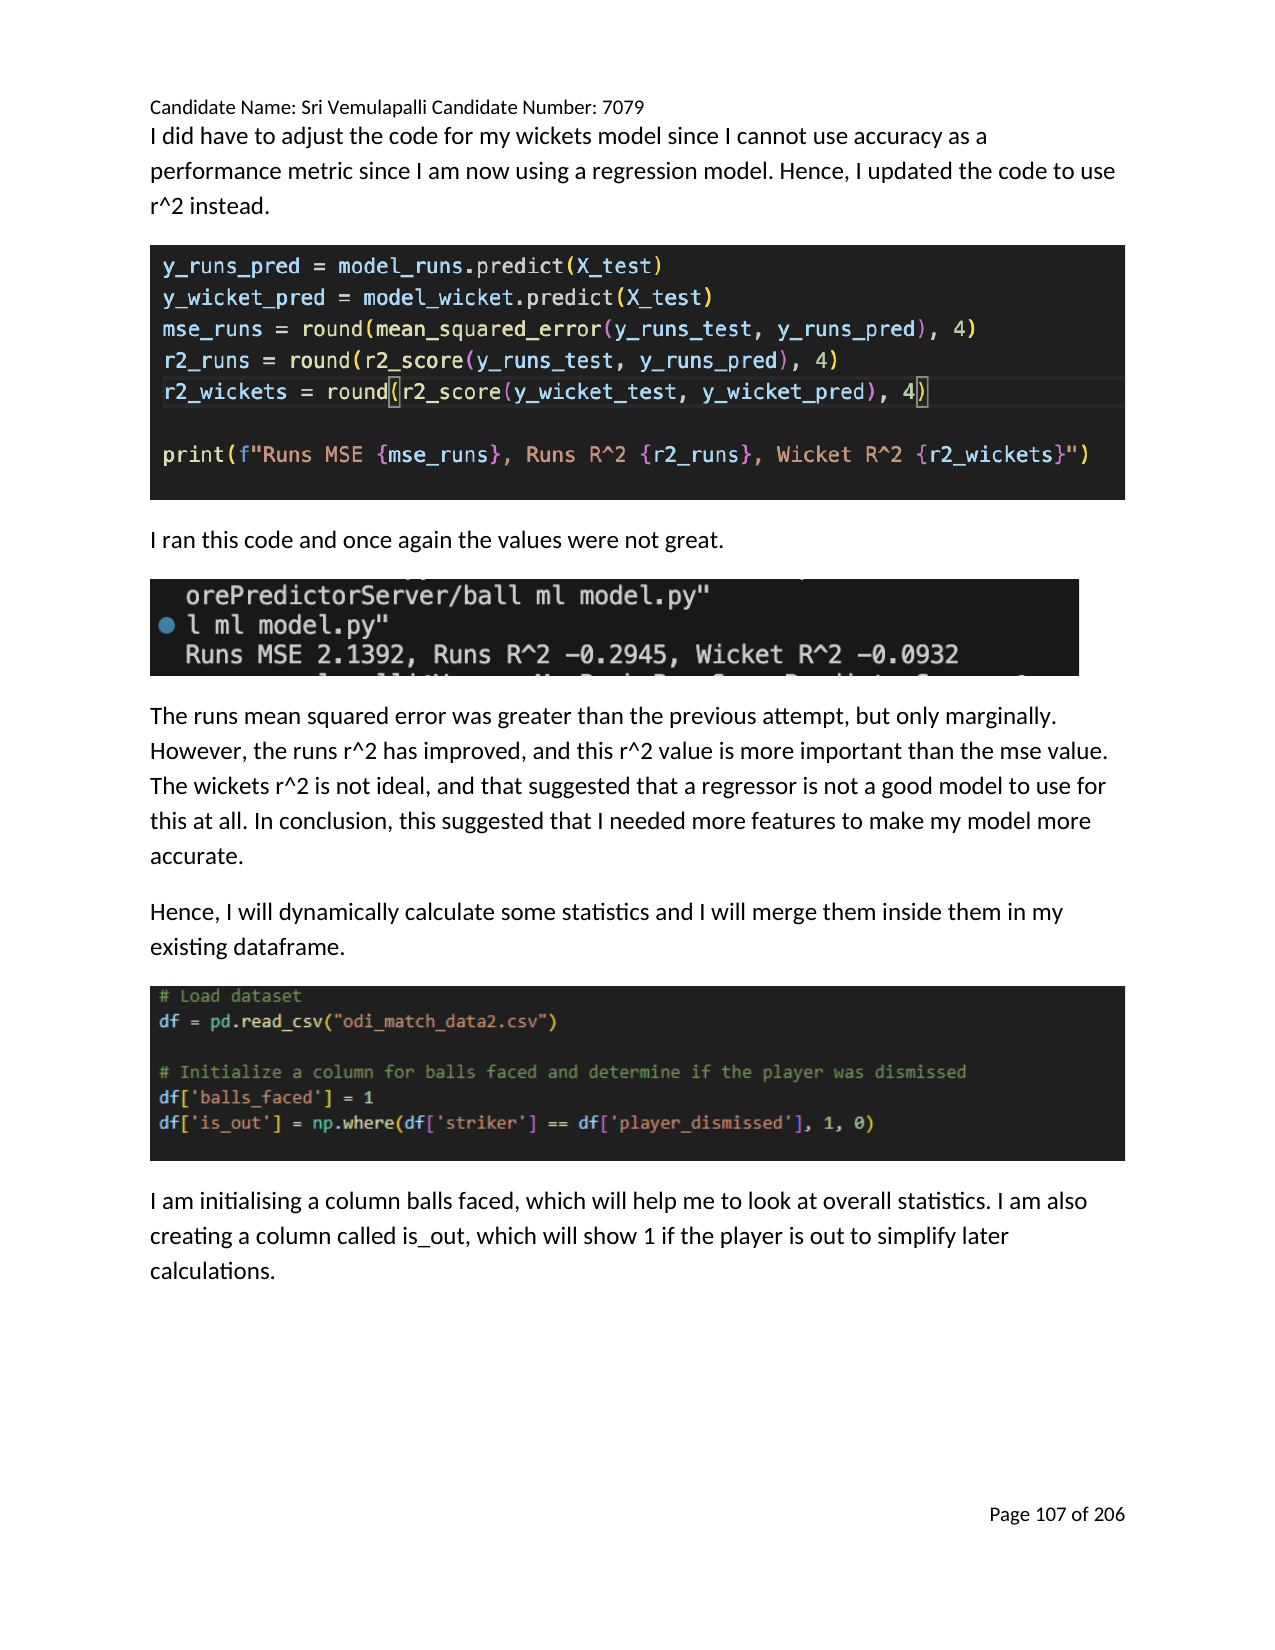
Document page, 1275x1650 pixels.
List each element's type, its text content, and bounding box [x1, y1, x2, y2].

text The runs mean squared error was greater than the previous attempt, but only marginally. However, the runs r^2 has improved, and this r^2 value is more important than the mse value. The wickets r^2 is not ideal, and that suggested that a regressor is not a good model to use for this at all. In conclusion, this suggested that I needed more features to make my model more accurate. [150, 700, 1125, 871]
text I am initialising a column balls faced, which will help me to look at overall statistics. I am also creating a column called is_out, which will show 1 if the player is out to simplify later calculations. [150, 1185, 1125, 1286]
text I did have to adjust the code for my wickets model since I cannot use accuracy as a performance metric since I am now using a regression model. Hence, I updated the code to use r^2 instead. [150, 120, 1125, 221]
picture [150, 245, 1125, 500]
picture [150, 986, 1125, 1161]
text Hence, I will dynamically calculate some statistics and I will merge them inside them in my existing dataframe. [150, 896, 1125, 961]
picture [150, 579, 1080, 676]
text I ran this code and once again the values were not great. [150, 524, 1125, 554]
